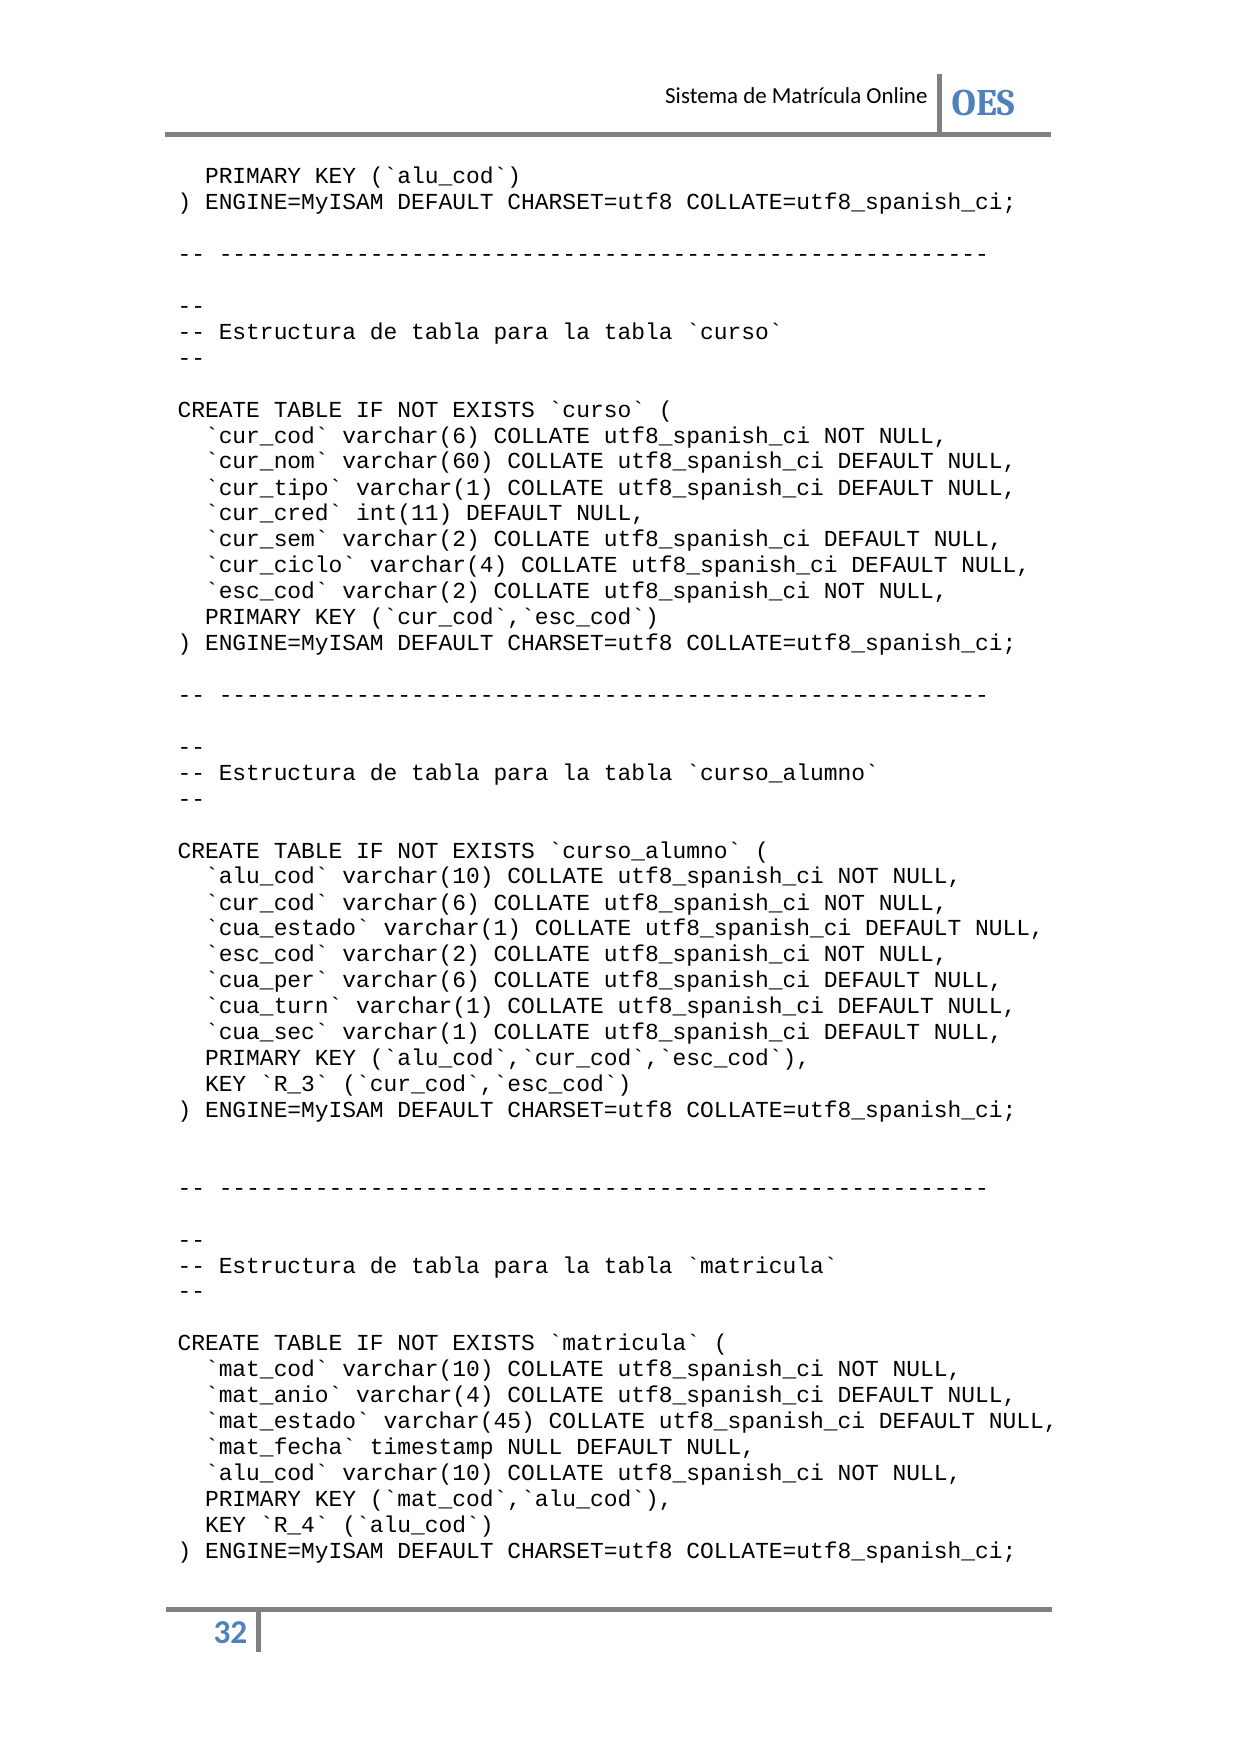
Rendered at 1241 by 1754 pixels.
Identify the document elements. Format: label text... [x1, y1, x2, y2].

text `cur_tipo` varchar(1) COLLATE utf8_spanish_ci DEFAULT NULL, [177, 476, 1063, 502]
text `cur_ciclo` varchar(4) COLLATE utf8_spanish_ci DEFAULT NULL, [177, 554, 1063, 579]
text PRIMARY KEY (`alu_cod`) [177, 164, 1063, 191]
text ) ENGINE=MyISAM DEFAULT CHARSET=utf8 COLLATE=utf8_spanish_ci; [177, 1539, 1063, 1565]
text -- -------------------------------------------------------- [177, 1176, 1063, 1202]
text -- -------------------------------------------------------- [177, 683, 1063, 709]
text CREATE TABLE IF NOT EXISTS `curso` ( [177, 398, 1063, 424]
text `esc_cod` varchar(2) COLLATE utf8_spanish_ci NOT NULL, [177, 579, 1063, 606]
text -- [177, 346, 1063, 372]
text -- Estructura de tabla para la tabla `matricula` [177, 1254, 1063, 1280]
text -- [177, 787, 1063, 813]
text `cur_cod` varchar(6) COLLATE utf8_spanish_ci NOT NULL, [177, 891, 1063, 917]
text CREATE TABLE IF NOT EXISTS `curso_alumno` ( [177, 839, 1063, 865]
text `cur_sem` varchar(2) COLLATE utf8_spanish_ci DEFAULT NULL, [177, 528, 1063, 554]
text `cua_turn` varchar(1) COLLATE utf8_spanish_ci DEFAULT NULL, [177, 994, 1063, 1021]
text -- Estructura de tabla para la tabla `curso_alumno` [177, 761, 1063, 787]
text PRIMARY KEY (`alu_cod`,`cur_cod`,`esc_cod`), [177, 1046, 1063, 1072]
text `cua_per` varchar(6) COLLATE utf8_spanish_ci DEFAULT NULL, [177, 969, 1063, 994]
text -- [177, 1280, 1063, 1306]
text `cur_nom` varchar(60) COLLATE utf8_spanish_ci DEFAULT NULL, [177, 450, 1063, 476]
text `esc_cod` varchar(2) COLLATE utf8_spanish_ci NOT NULL, [177, 943, 1063, 969]
text -- [177, 735, 1063, 761]
text -- [177, 1228, 1063, 1254]
text KEY `R_4` (`alu_cod`) [177, 1513, 1063, 1539]
text -- [177, 294, 1063, 320]
text `mat_fecha` timestamp NULL DEFAULT NULL, [177, 1436, 1063, 1461]
text -- Estructura de tabla para la tabla `curso` [177, 320, 1063, 346]
text `cua_estado` varchar(1) COLLATE utf8_spanish_ci DEFAULT NULL, [177, 917, 1063, 943]
text `cur_cod` varchar(6) COLLATE utf8_spanish_ci NOT NULL, [177, 424, 1063, 450]
text PRIMARY KEY (`cur_cod`,`esc_cod`) [177, 606, 1063, 631]
text KEY `R_3` (`cur_cod`,`esc_cod`) [177, 1072, 1063, 1098]
text `alu_cod` varchar(10) COLLATE utf8_spanish_ci NOT NULL, [177, 1461, 1063, 1487]
text `mat_cod` varchar(10) COLLATE utf8_spanish_ci NOT NULL, [177, 1358, 1063, 1384]
text `mat_estado` varchar(45) COLLATE utf8_spanish_ci DEFAULT NULL, [177, 1409, 1063, 1436]
text ) ENGINE=MyISAM DEFAULT CHARSET=utf8 COLLATE=utf8_spanish_ci; [177, 191, 1063, 216]
text `alu_cod` varchar(10) COLLATE utf8_spanish_ci NOT NULL, [177, 865, 1063, 891]
text `mat_anio` varchar(4) COLLATE utf8_spanish_ci DEFAULT NULL, [177, 1384, 1063, 1409]
text `cua_sec` varchar(1) COLLATE utf8_spanish_ci DEFAULT NULL, [177, 1021, 1063, 1046]
text ) ENGINE=MyISAM DEFAULT CHARSET=utf8 COLLATE=utf8_spanish_ci; [177, 1098, 1063, 1124]
text CREATE TABLE IF NOT EXISTS `matricula` ( [177, 1332, 1063, 1358]
text ) ENGINE=MyISAM DEFAULT CHARSET=utf8 COLLATE=utf8_spanish_ci; [177, 631, 1063, 657]
text `cur_cred` int(11) DEFAULT NULL, [177, 502, 1063, 528]
text -- -------------------------------------------------------- [177, 242, 1063, 268]
text PRIMARY KEY (`mat_cod`,`alu_cod`), [177, 1487, 1063, 1513]
